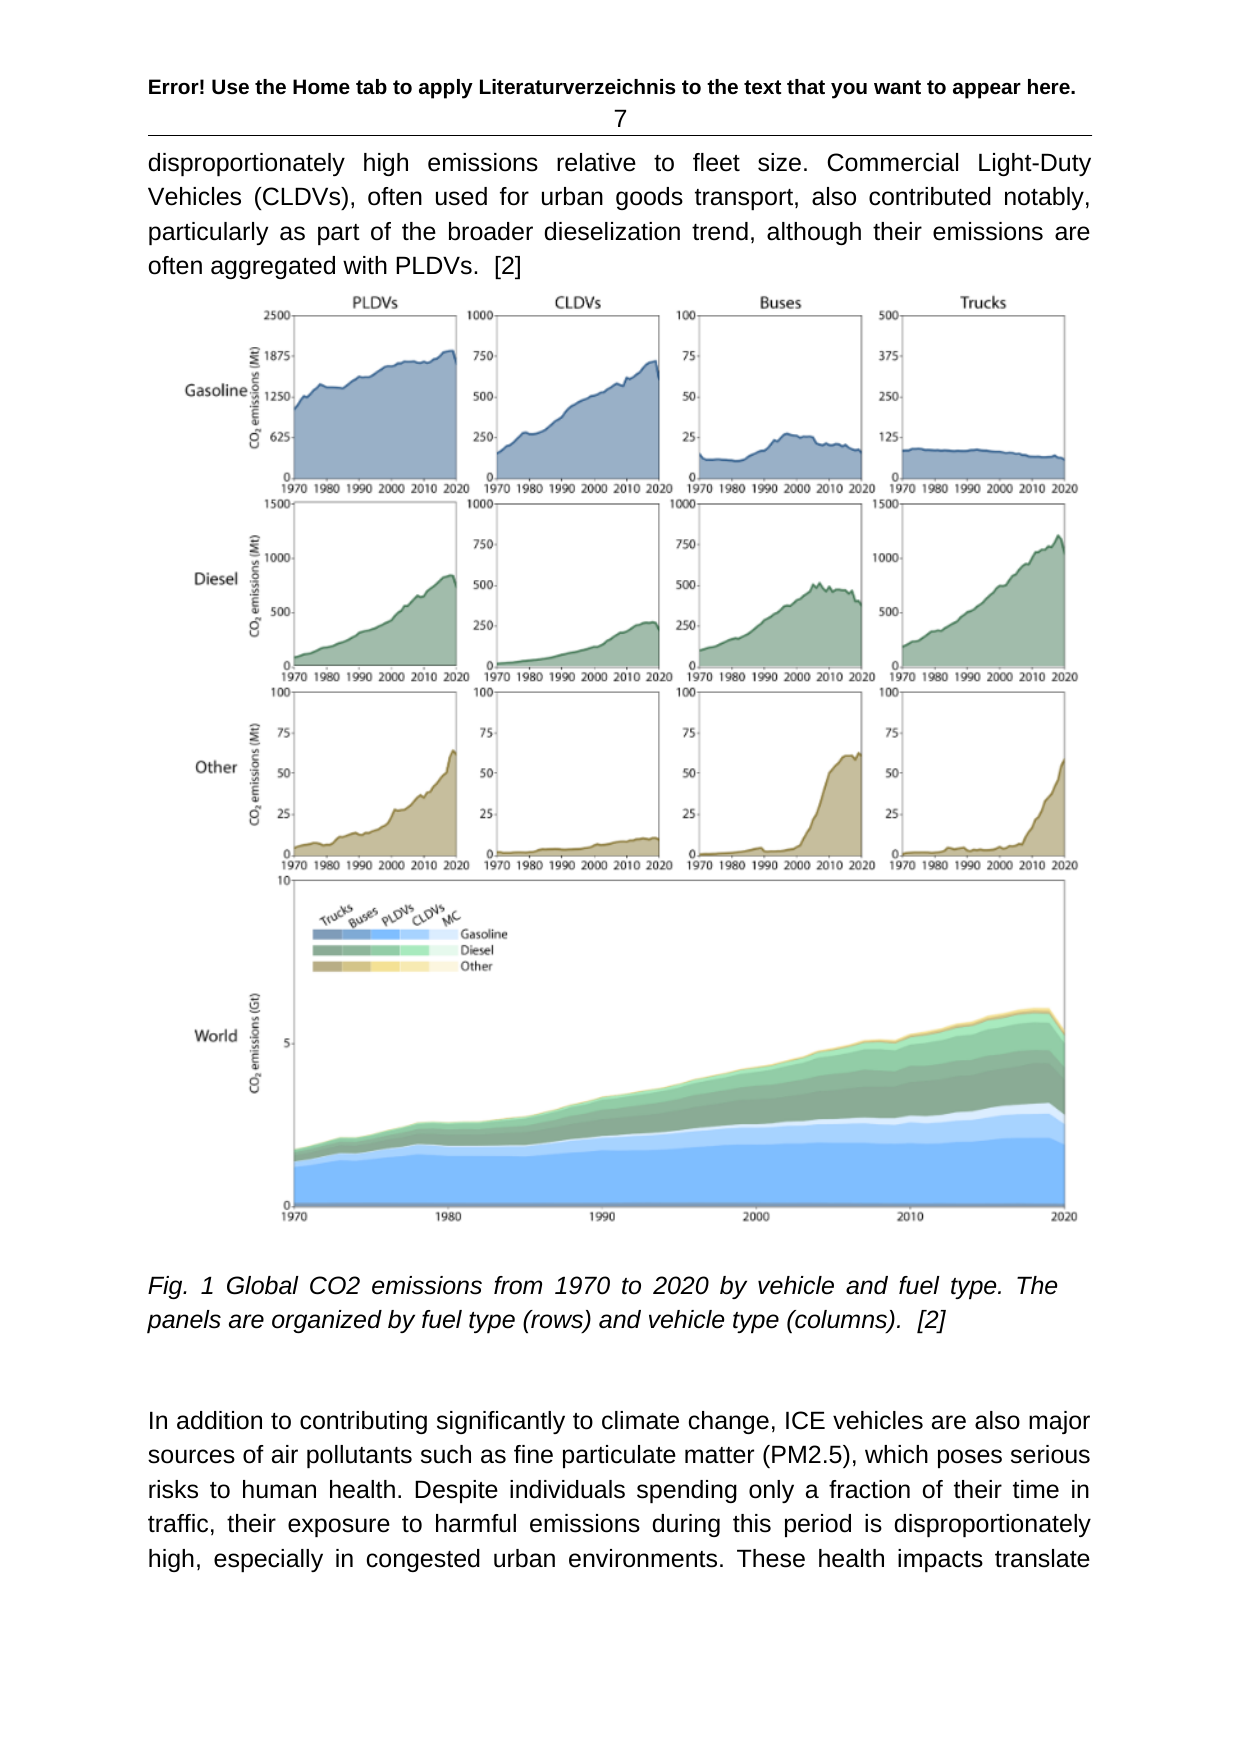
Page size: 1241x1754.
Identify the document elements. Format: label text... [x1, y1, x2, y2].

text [148, 1406, 1092, 1572]
text Fig. Global CO2 emissions from 1970 to 2020 by vehicle and fuel type. The panels are organized by fuel type (rows) and vehicle type (columns). [148, 1271, 1063, 1334]
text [148, 148, 1092, 280]
picture [177, 291, 1123, 1228]
